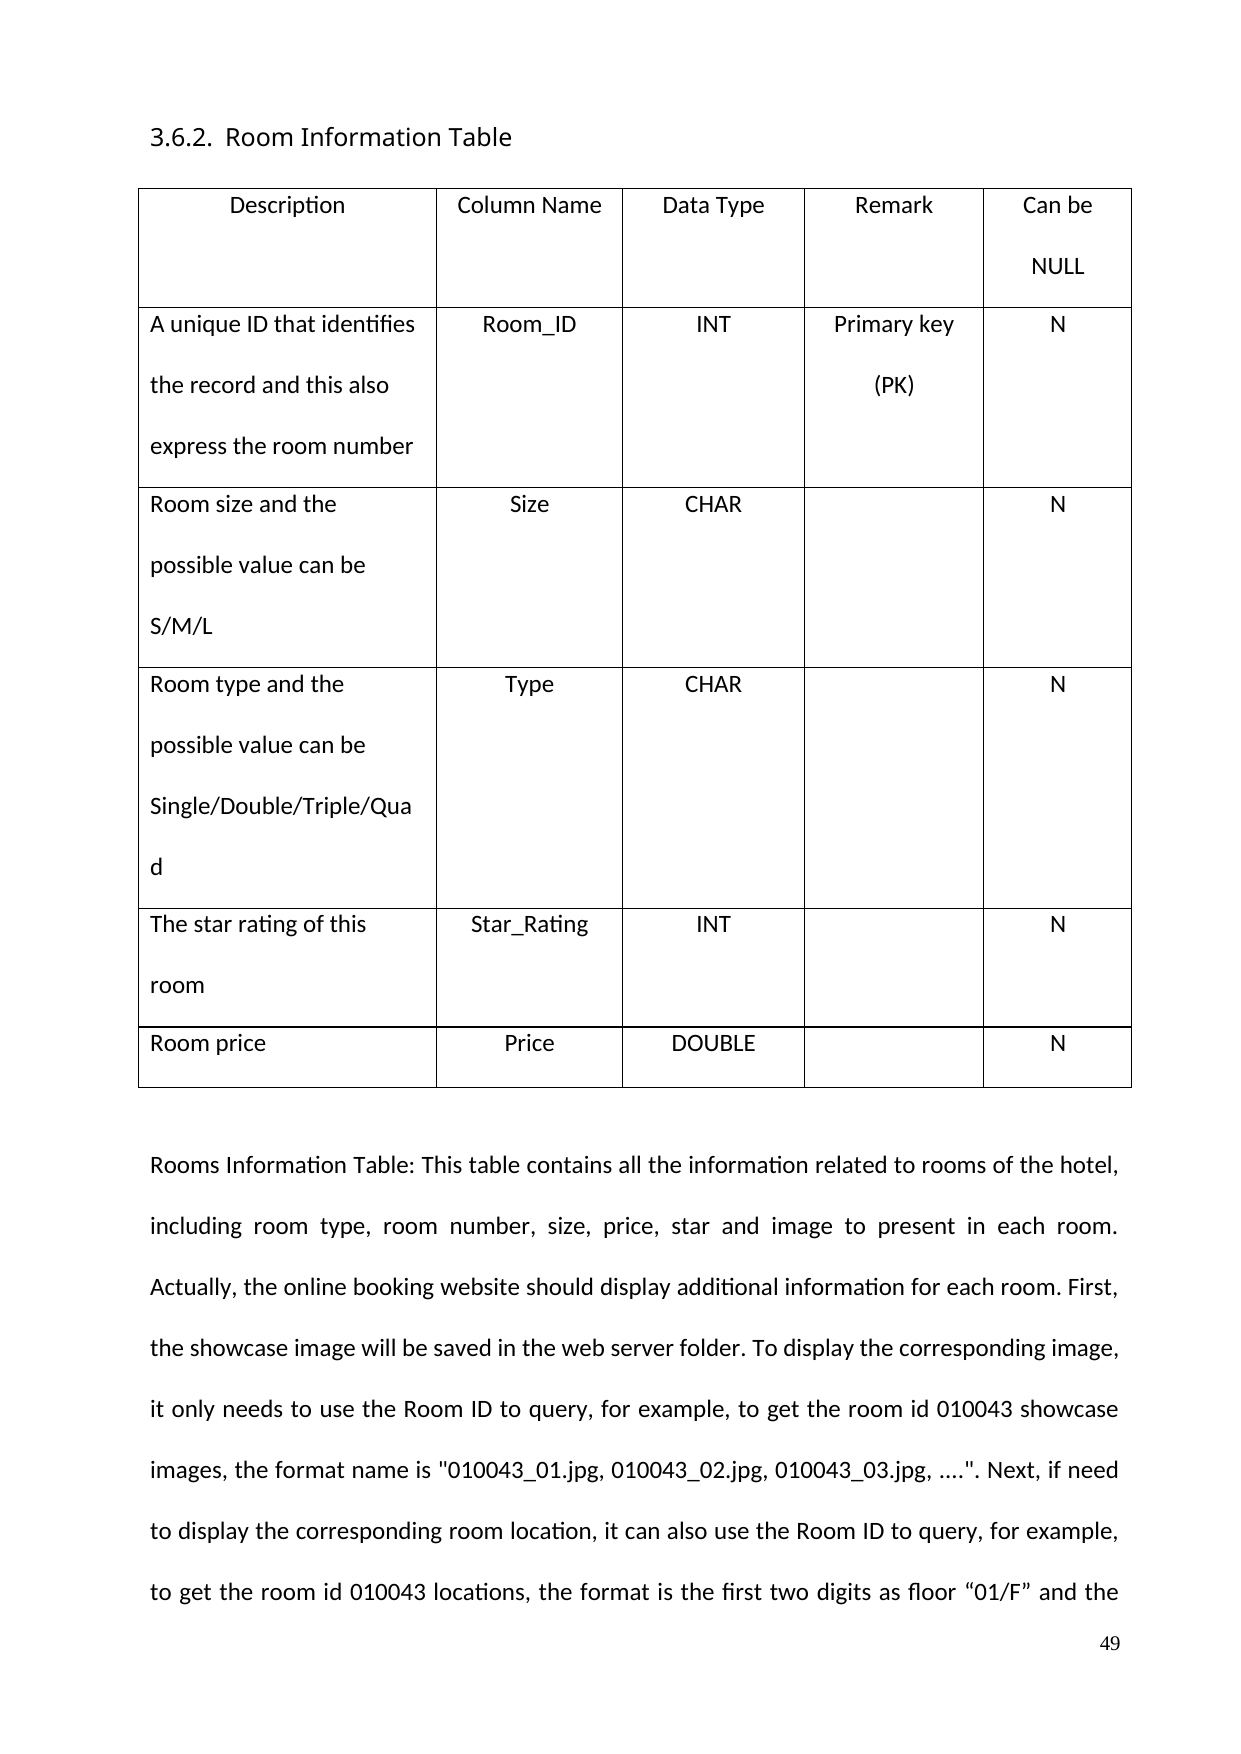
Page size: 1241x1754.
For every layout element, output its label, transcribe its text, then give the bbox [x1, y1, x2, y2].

table_cell [805, 488, 983, 667]
table_cell CHAR [623, 488, 804, 667]
table_cell Size [437, 488, 622, 667]
table_cell A unique ID that identifies the record and this also express the room number [139, 308, 436, 487]
table_cell N [984, 1028, 1131, 1087]
table_cell Price [437, 1028, 622, 1087]
table_header Description [139, 189, 436, 307]
table_cell Room type and the possible value can be Single/Double/Triple/Quad [139, 668, 436, 908]
table_header Can be NULL [984, 189, 1131, 307]
table_cell N [984, 909, 1131, 1026]
table_cell Room size and the possible value can be S/M/L [139, 488, 436, 667]
table_cell N [984, 308, 1131, 487]
table_header Data Type [623, 189, 804, 307]
table_cell N [984, 488, 1131, 667]
table_cell N [984, 668, 1131, 908]
table_cell CHAR [623, 668, 804, 908]
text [150, 1149, 1120, 1607]
table_header Column Name [437, 189, 622, 307]
table_header Remark [805, 189, 983, 307]
table_cell DOUBLE [623, 1028, 804, 1087]
table_cell Room_ID [437, 308, 622, 487]
table_cell [805, 909, 983, 1026]
table_cell Type [437, 668, 622, 908]
table_cell INT [623, 909, 804, 1026]
text Room Information Table [150, 120, 1120, 154]
table_cell Primary key (PK) [805, 308, 983, 487]
table_cell [805, 1028, 983, 1087]
table_cell [805, 668, 983, 908]
table_cell Star_Rating [437, 909, 622, 1026]
table_cell Room price [139, 1028, 436, 1087]
table_cell INT [623, 308, 804, 487]
table_cell The star rating of this room [139, 909, 436, 1026]
